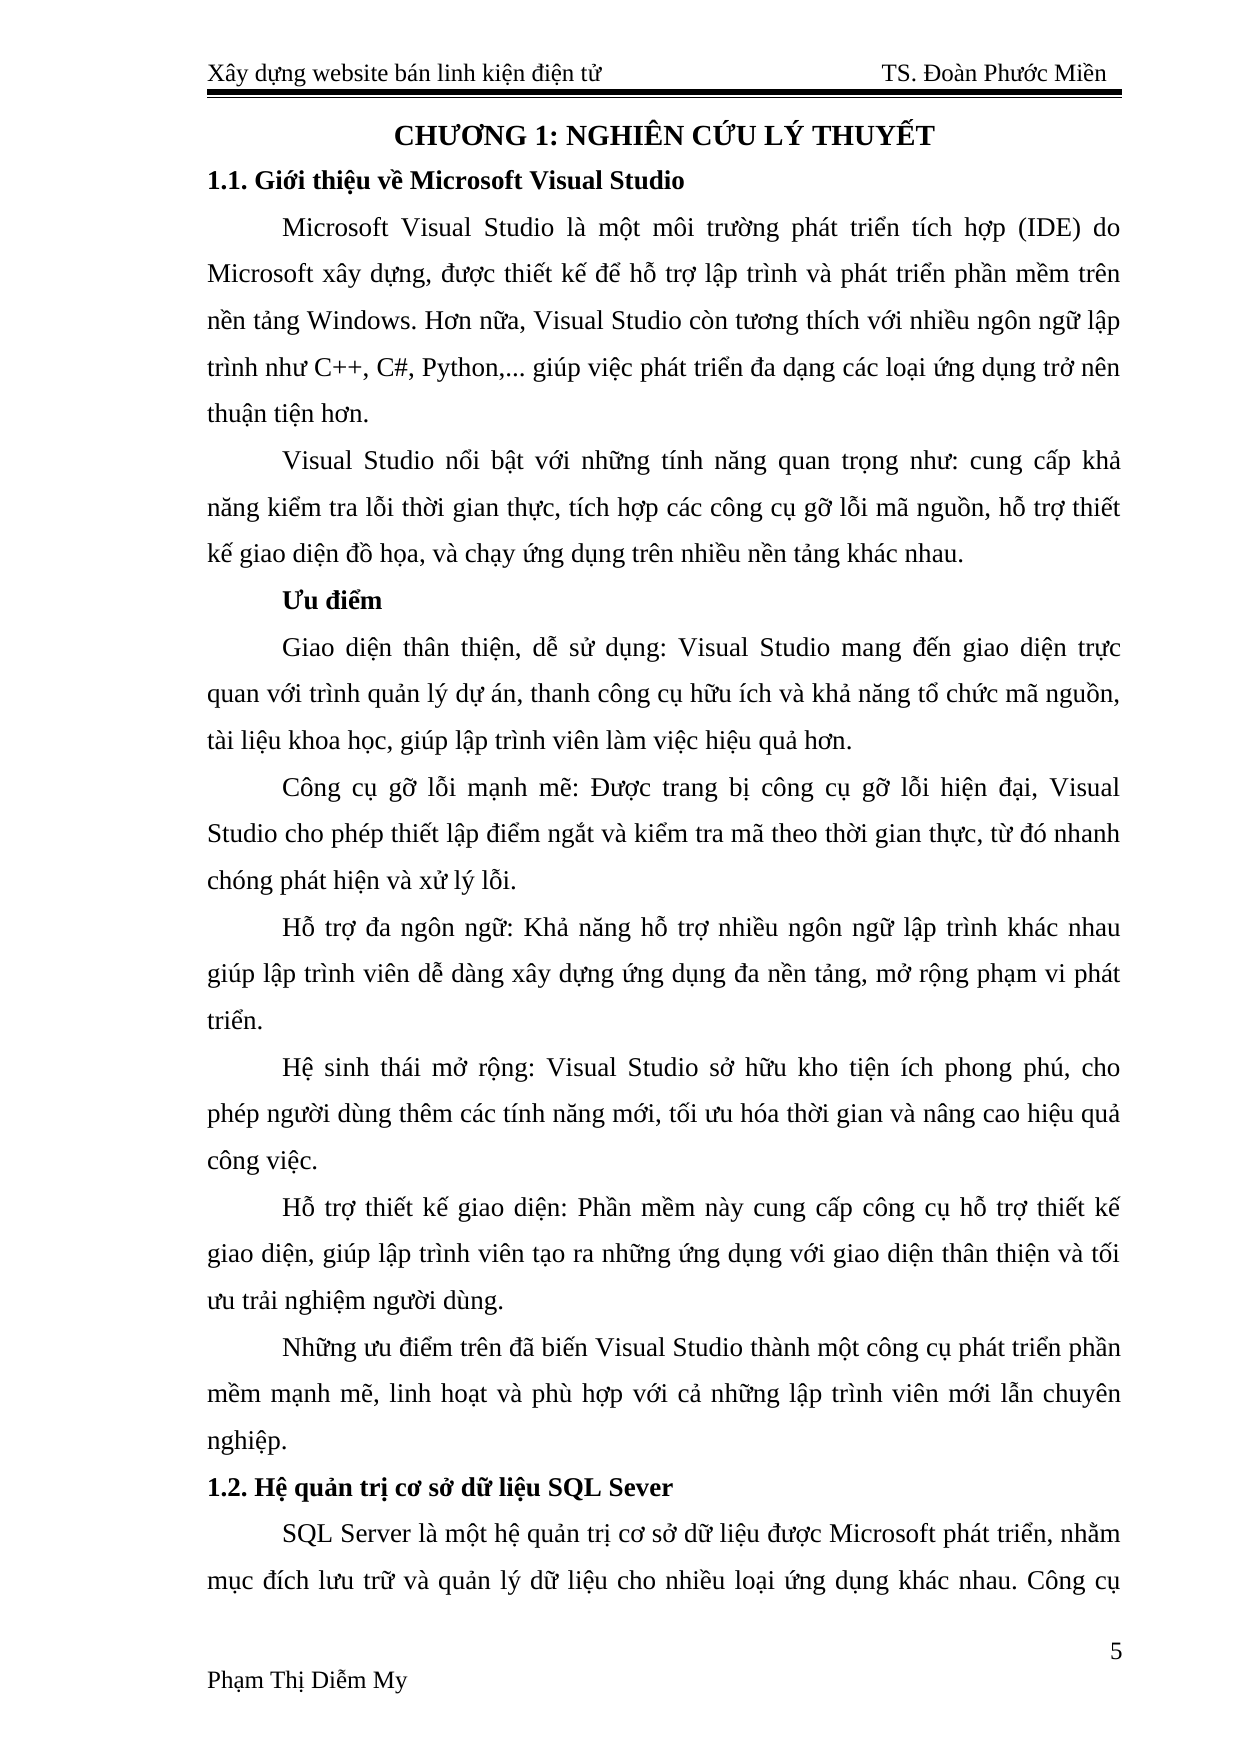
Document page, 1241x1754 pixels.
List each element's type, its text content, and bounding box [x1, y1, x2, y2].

subtitle CHƯƠNG 1: NGHIÊN CỨU LÝ THUYẾT [207, 118, 1122, 152]
text 1.1. Giới thiệu về Microsoft Visual Studio [207, 164, 1122, 195]
text Ưu điểm [207, 584, 1122, 615]
text Giao diện thân thiện, dễ sử dụng: Visual Studio mang đến giao diện trực quan với trình quản lý dự án, thanh công cụ hữu ích và khả năng tổ chức mã nguồn, tài liệu khoa học, giúp lập trình viên làm việc hiệu quả hơn. [207, 631, 1122, 755]
text Hỗ trợ thiết kế giao diện: Phần mềm này cung cấp công cụ hỗ trợ thiết kế giao diện, giúp lập trình viên tạo ra những ứng dụng với giao diện thân thiện và tối ưu trải nghiệm người dùng. [207, 1191, 1122, 1315]
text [207, 1517, 1122, 1595]
text 1.2. Hệ quản trị cơ sở dữ liệu SQL Sever [207, 1471, 1122, 1502]
text Microsoft Visual Studio là một môi trường phát triển tích hợp (IDE) do Microsoft xây dựng, được thiết kế để hỗ trợ lập trình và phát triển phần mềm trên nền tảng Windows. Hơn nữa, Visual Studio còn tương thích với nhiều ngôn ngữ lập trình như C++, C#, Python,... giúp việc phát triển đa dạng các loại ứng dụng trở nên thuận tiện hơn. [207, 211, 1122, 429]
text Công cụ gỡ lỗi mạnh mẽ: Được trang bị công cụ gỡ lỗi hiện đại, Visual Studio cho phép thiết lập điểm ngắt và kiểm tra mã theo thời gian thực, từ đó nhanh chóng phát hiện và xử lý lỗi. [207, 771, 1122, 895]
text Visual Studio nổi bật với những tính năng quan trọng như: cung cấp khả năng kiểm tra lỗi thời gian thực, tích hợp các công cụ gỡ lỗi mã nguồn, hỗ trợ thiết kế giao diện đồ họa, và chạy ứng dụng trên nhiều nền tảng khác nhau. [207, 444, 1122, 569]
text Hệ sinh thái mở rộng: Visual Studio sở hữu kho tiện ích phong phú, cho phép người dùng thêm các tính năng mới, tối ưu hóa thời gian và nâng cao hiệu quả công việc. [207, 1051, 1122, 1175]
text Hỗ trợ đa ngôn ngữ: Khả năng hỗ trợ nhiều ngôn ngữ lập trình khác nhau giúp lập trình viên dễ dàng xây dựng ứng dụng đa nền tảng, mở rộng phạm vi phát triển. [207, 911, 1122, 1035]
text Những ưu điểm trên đã biến Visual Studio thành một công cụ phát triển phần mềm mạnh mẽ, linh hoạt và phù hợp với cả những lập trình viên mới lẫn chuyên nghiệp. [207, 1331, 1122, 1455]
